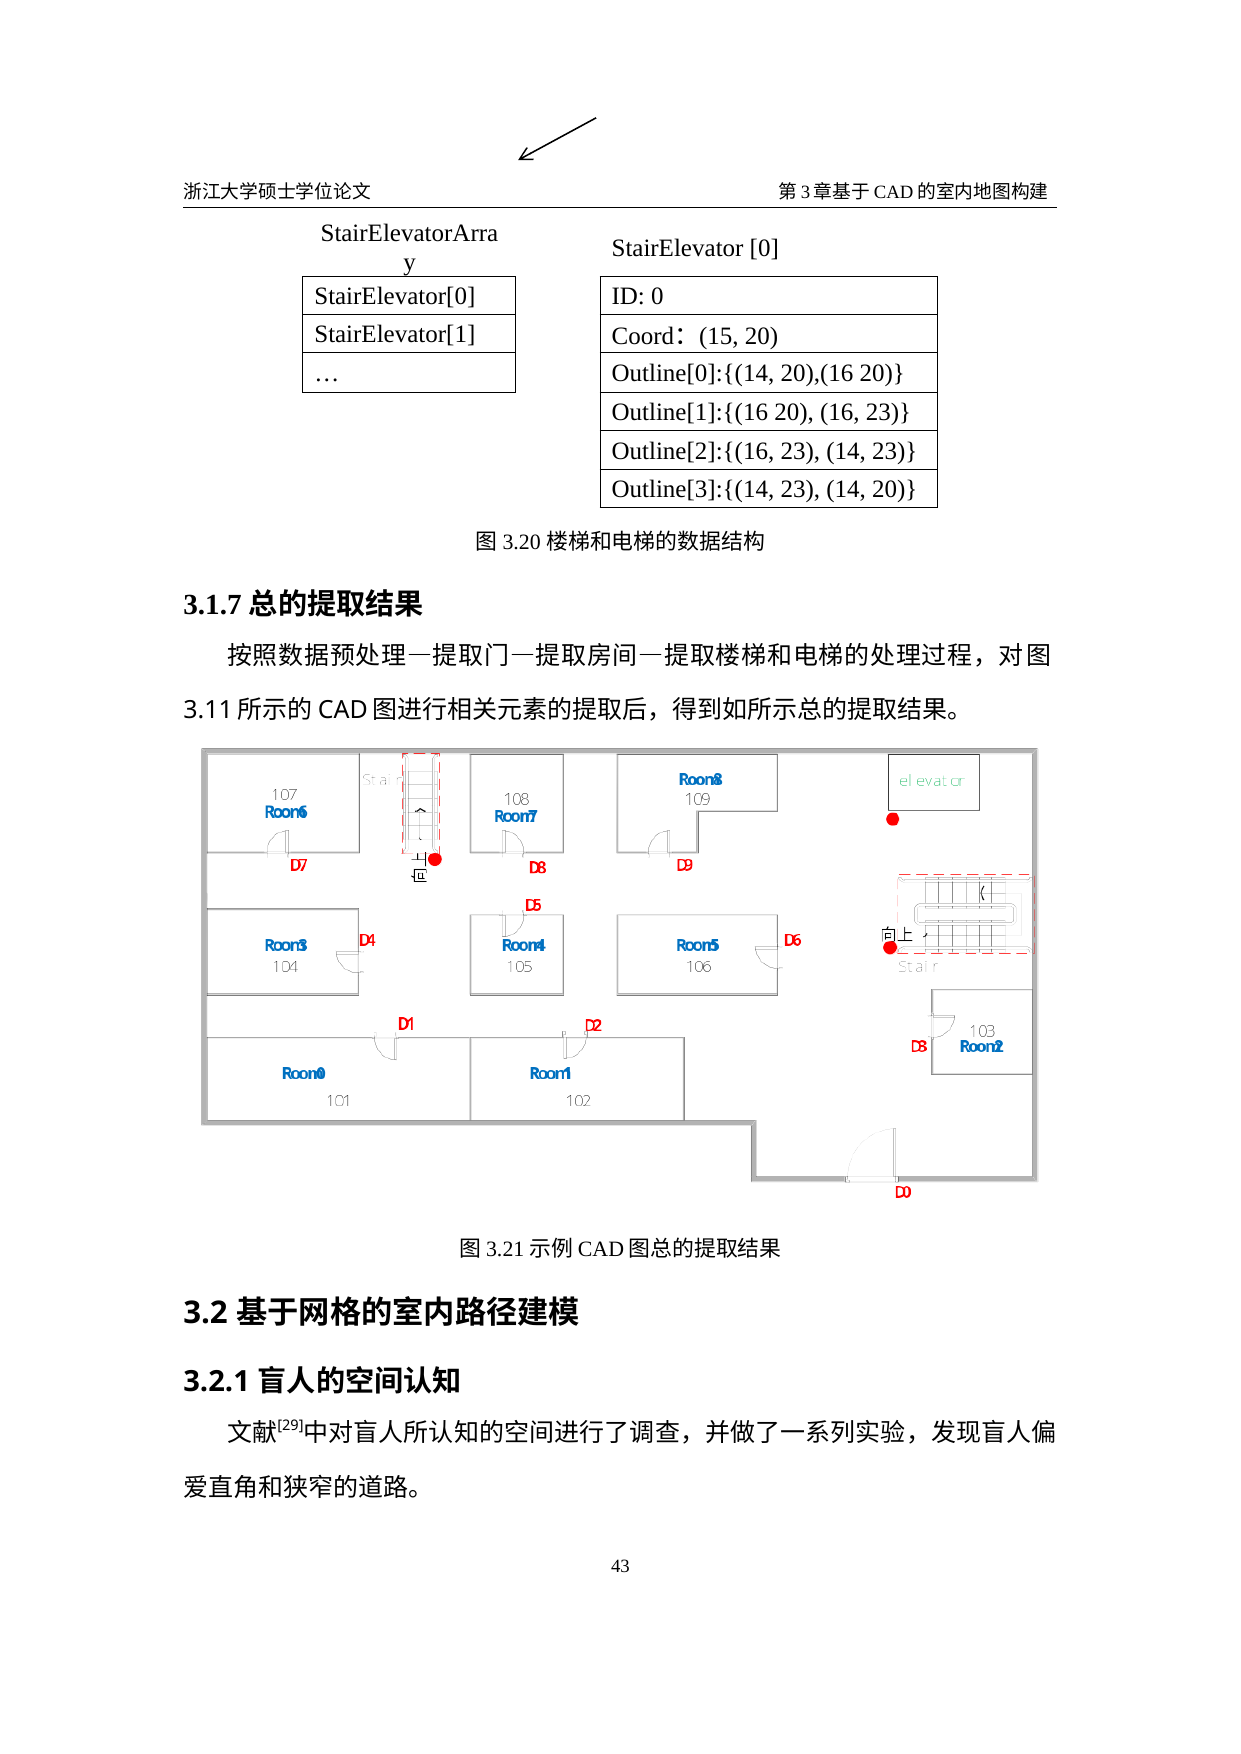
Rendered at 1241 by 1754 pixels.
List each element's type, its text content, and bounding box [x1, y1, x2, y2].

text 文献[29]中对盲人所认知的空间进行了调查，并做了一系列实验，发现盲人偏爱直角和狭窄的道路。 [183, 1413, 1057, 1503]
subtitle 总的提取结果 [183, 581, 1057, 623]
table_header [172, 219, 1068, 508]
subtitle 盲人的空间认知 [183, 1358, 1057, 1400]
subtitle 基于网格的室内路径建模 [183, 1287, 1057, 1333]
